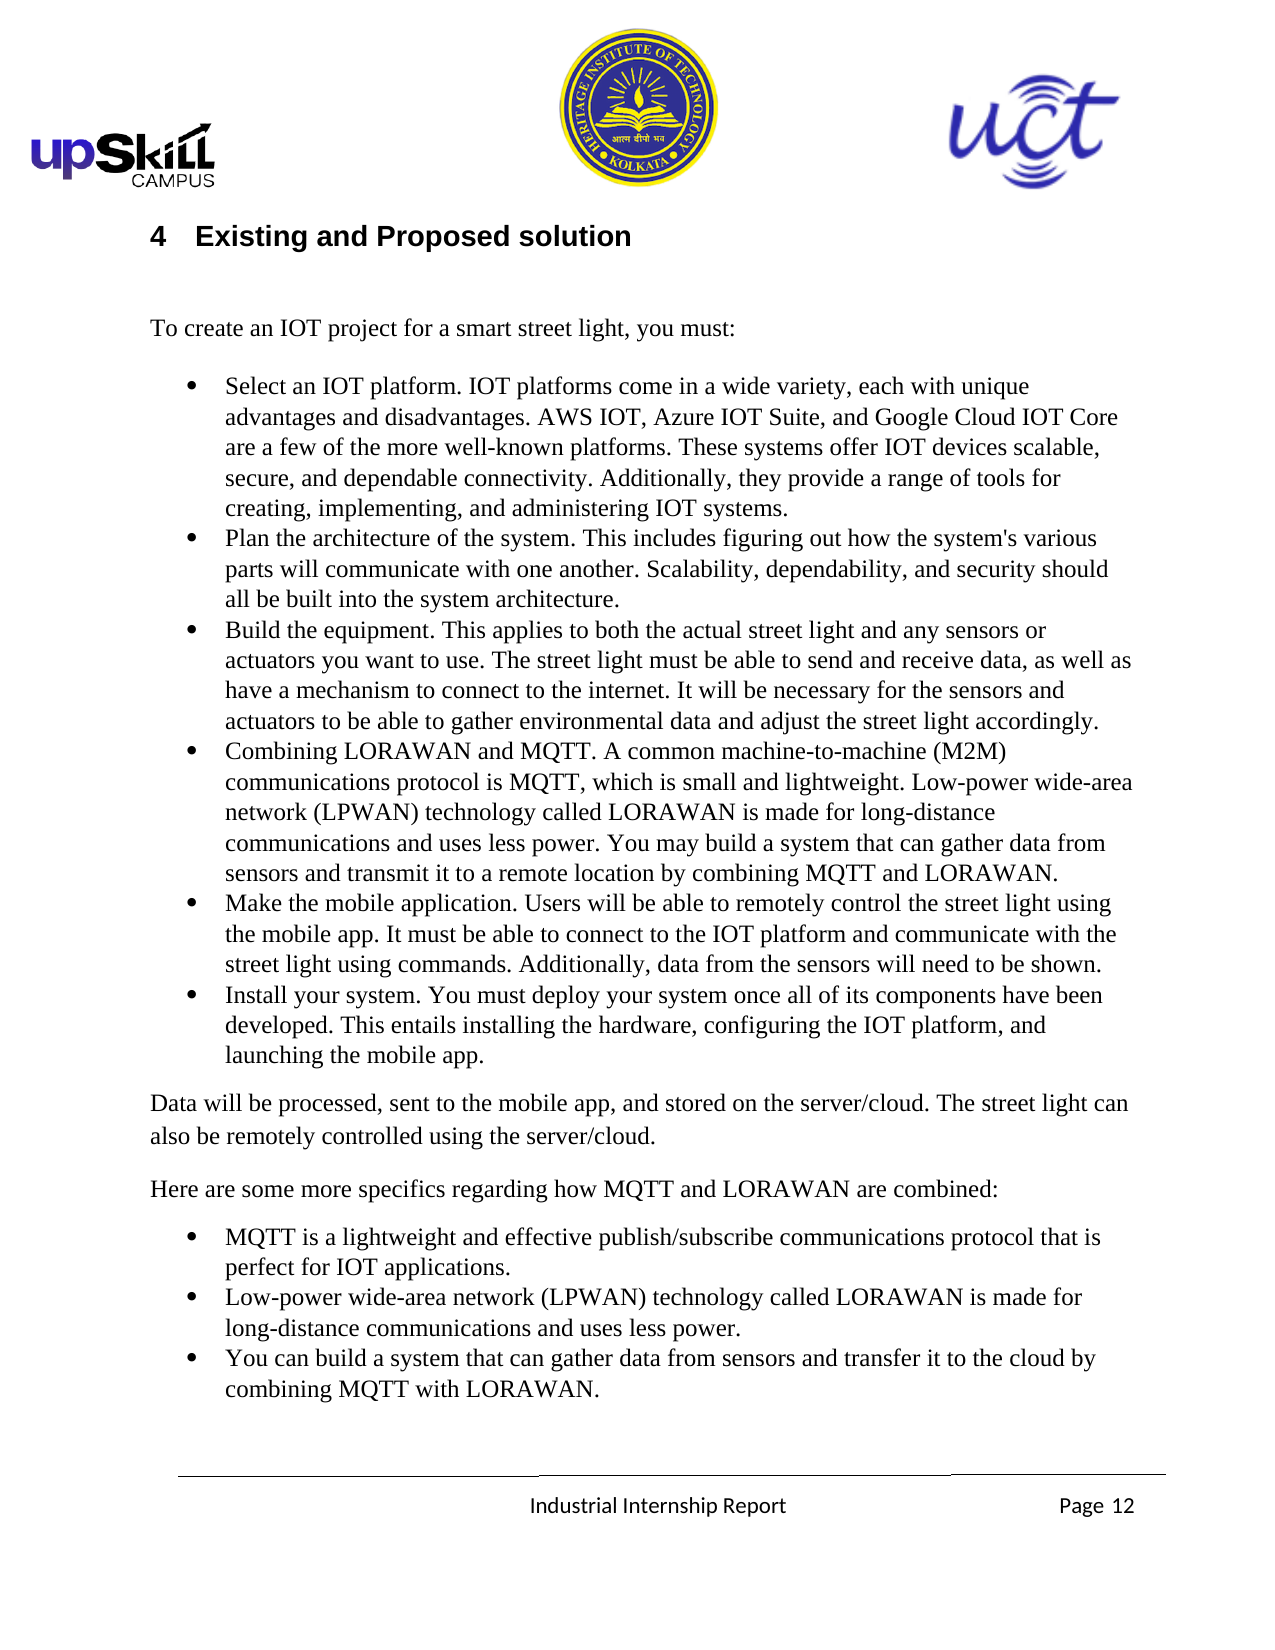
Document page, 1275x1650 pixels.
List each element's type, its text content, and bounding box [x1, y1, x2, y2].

list Select an IOT platform. IOT platforms come in a wide variety, each with unique advantages and disadvantages. AWS IOT, Azure IOT Suite, and Google Cloud IOT Core are a few of the more well-known platforms. These systems offer IOT devices scalable, secure, and dependable connectivity. Additionally, they provide a range of tools for creating, implementing, and administering IOT systems. [187, 371, 1134, 522]
picture [946, 65, 1125, 191]
list Low-power wide-area network (LPWAN) technology called LORAWAN is made for long-distance communications and uses less power. [187, 1282, 1134, 1342]
list Make the mobile application. Users will be able to remotely control the street light using the mobile app. It must be able to connect to the IOT platform and communicate with the street light using commands. Additionally, data from the sensors will need to be shown. [187, 888, 1134, 978]
text Here are some more specifics regarding how MQTT and LORAWAN are combined: [150, 1174, 1134, 1203]
list Combining LORAWAN and MQTT. A common machine-to-machine (M2M) communications protocol is MQTT, which is small and lightweight. Low-power wide-area network (LPWAN) technology called LORAWAN is made for long-distance communications and uses less power. You may build a system that can gather data from sensors and transmit it to a remote location by combining MQTT and LORAWAN. [187, 736, 1134, 887]
subtitle Existing and Proposed solution [150, 219, 1134, 252]
list Install your system. You must deploy your system once all of its components have been developed. This entails installing the hardware, configuring the IOT platform, and launching the mobile app. [187, 980, 1134, 1069]
picture [0, 111, 246, 191]
list MQTT is a lightweight and effective publish/subscribe communications protocol that is perfect for IOT applications. [187, 1222, 1134, 1281]
text To create an IOT project for a smart street light, you must: [150, 313, 1134, 342]
text Data will be processed, sent to the mobile app, and stored on the server/cloud. The street light can also be remotely controlled using the server/cloud. [150, 1088, 1134, 1149]
list Build the equipment. This applies to both the actual street light and any sensors or actuators you want to use. The street light must be able to send and receive data, as well as have a mechanism to connect to the internet. It will be necessary for the sensors and actuators to be able to gather environmental data and adjust the street light accordingly. [187, 615, 1134, 735]
list Plan the architecture of the system. This includes figuring out how the system's various parts will communicate with one another. Scalability, dependability, and security should all be built into the system architecture. [187, 523, 1134, 613]
list You can build a system that can gather data from sensors and transfer it to the cloud by combining MQTT with LORAWAN. [187, 1343, 1134, 1402]
picture [526, 28, 749, 191]
